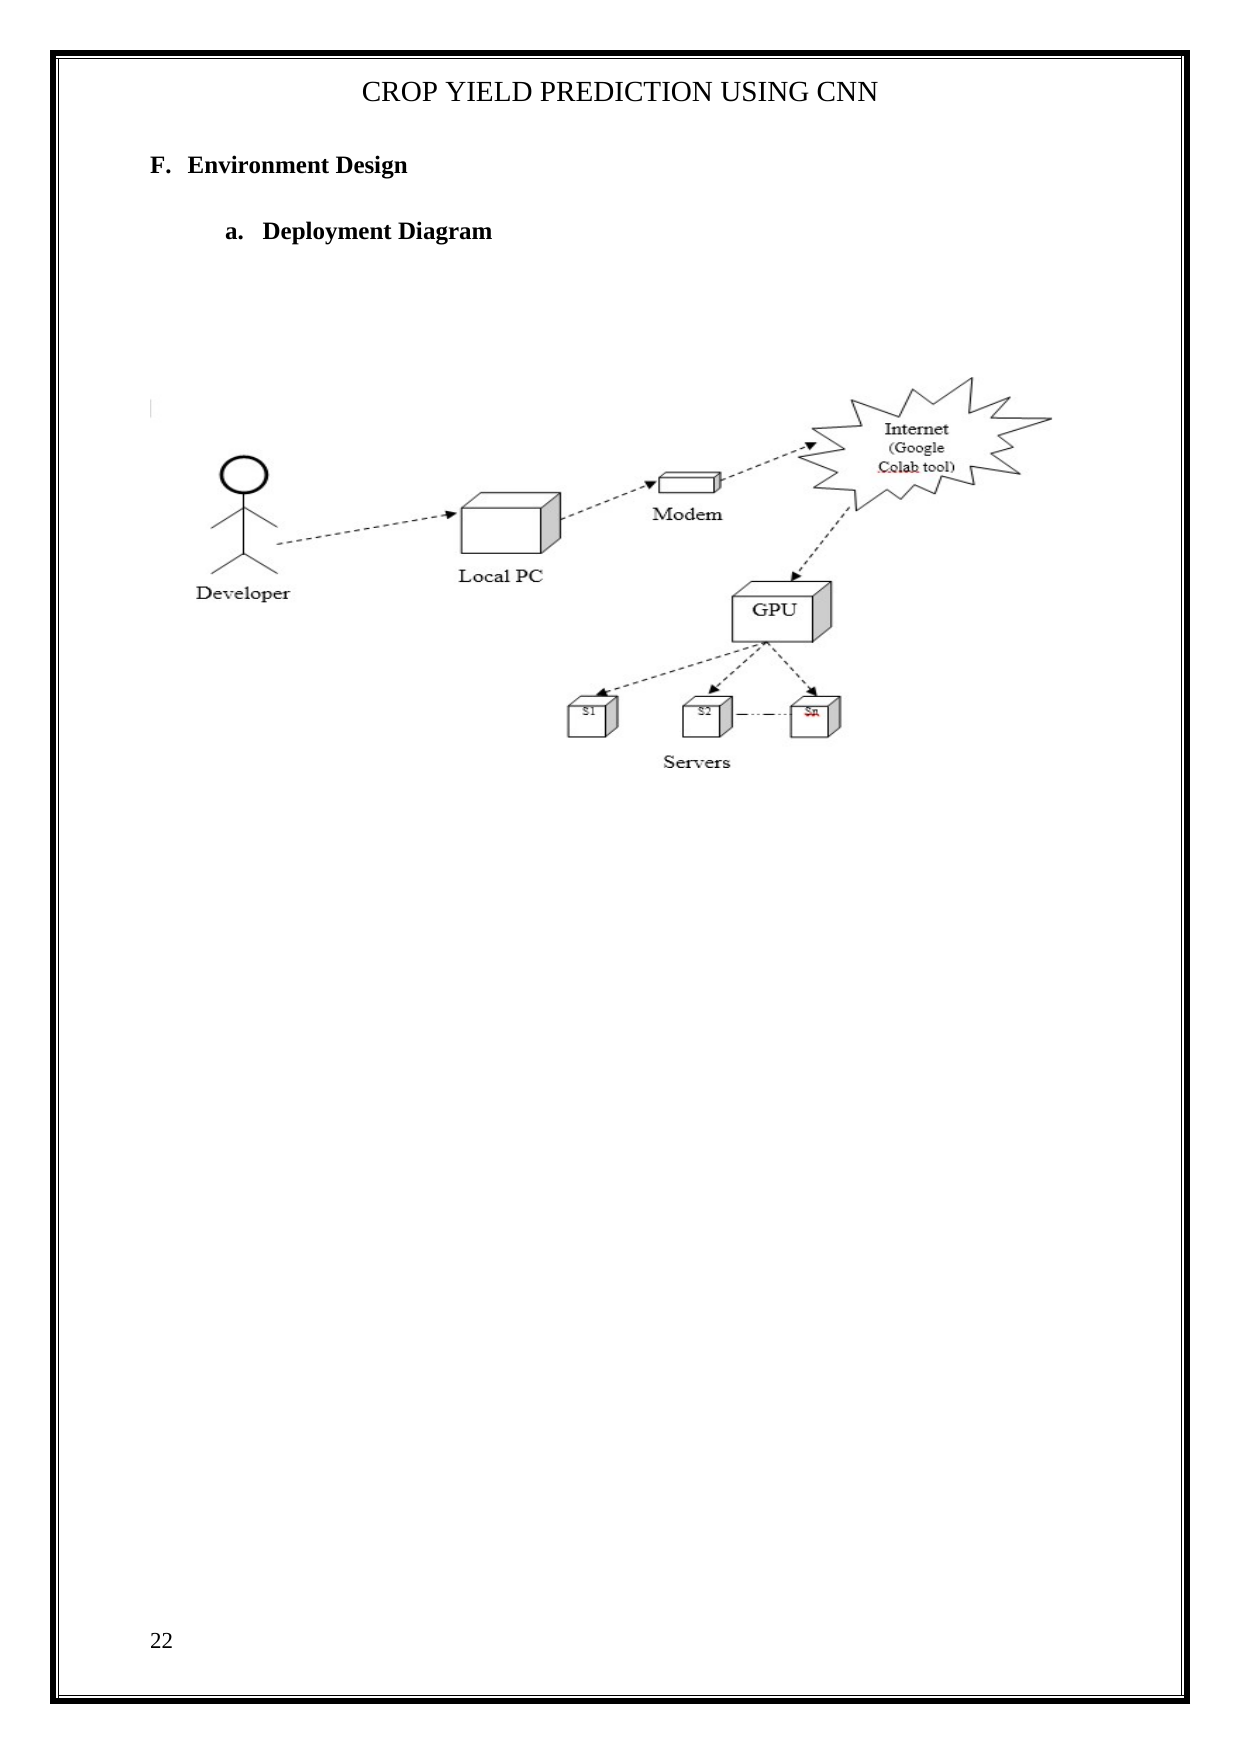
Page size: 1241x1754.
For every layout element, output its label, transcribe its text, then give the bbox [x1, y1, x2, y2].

list Deployment Diagram [225, 216, 1090, 245]
list Environment Design [150, 150, 1090, 179]
picture [150, 377, 1053, 768]
